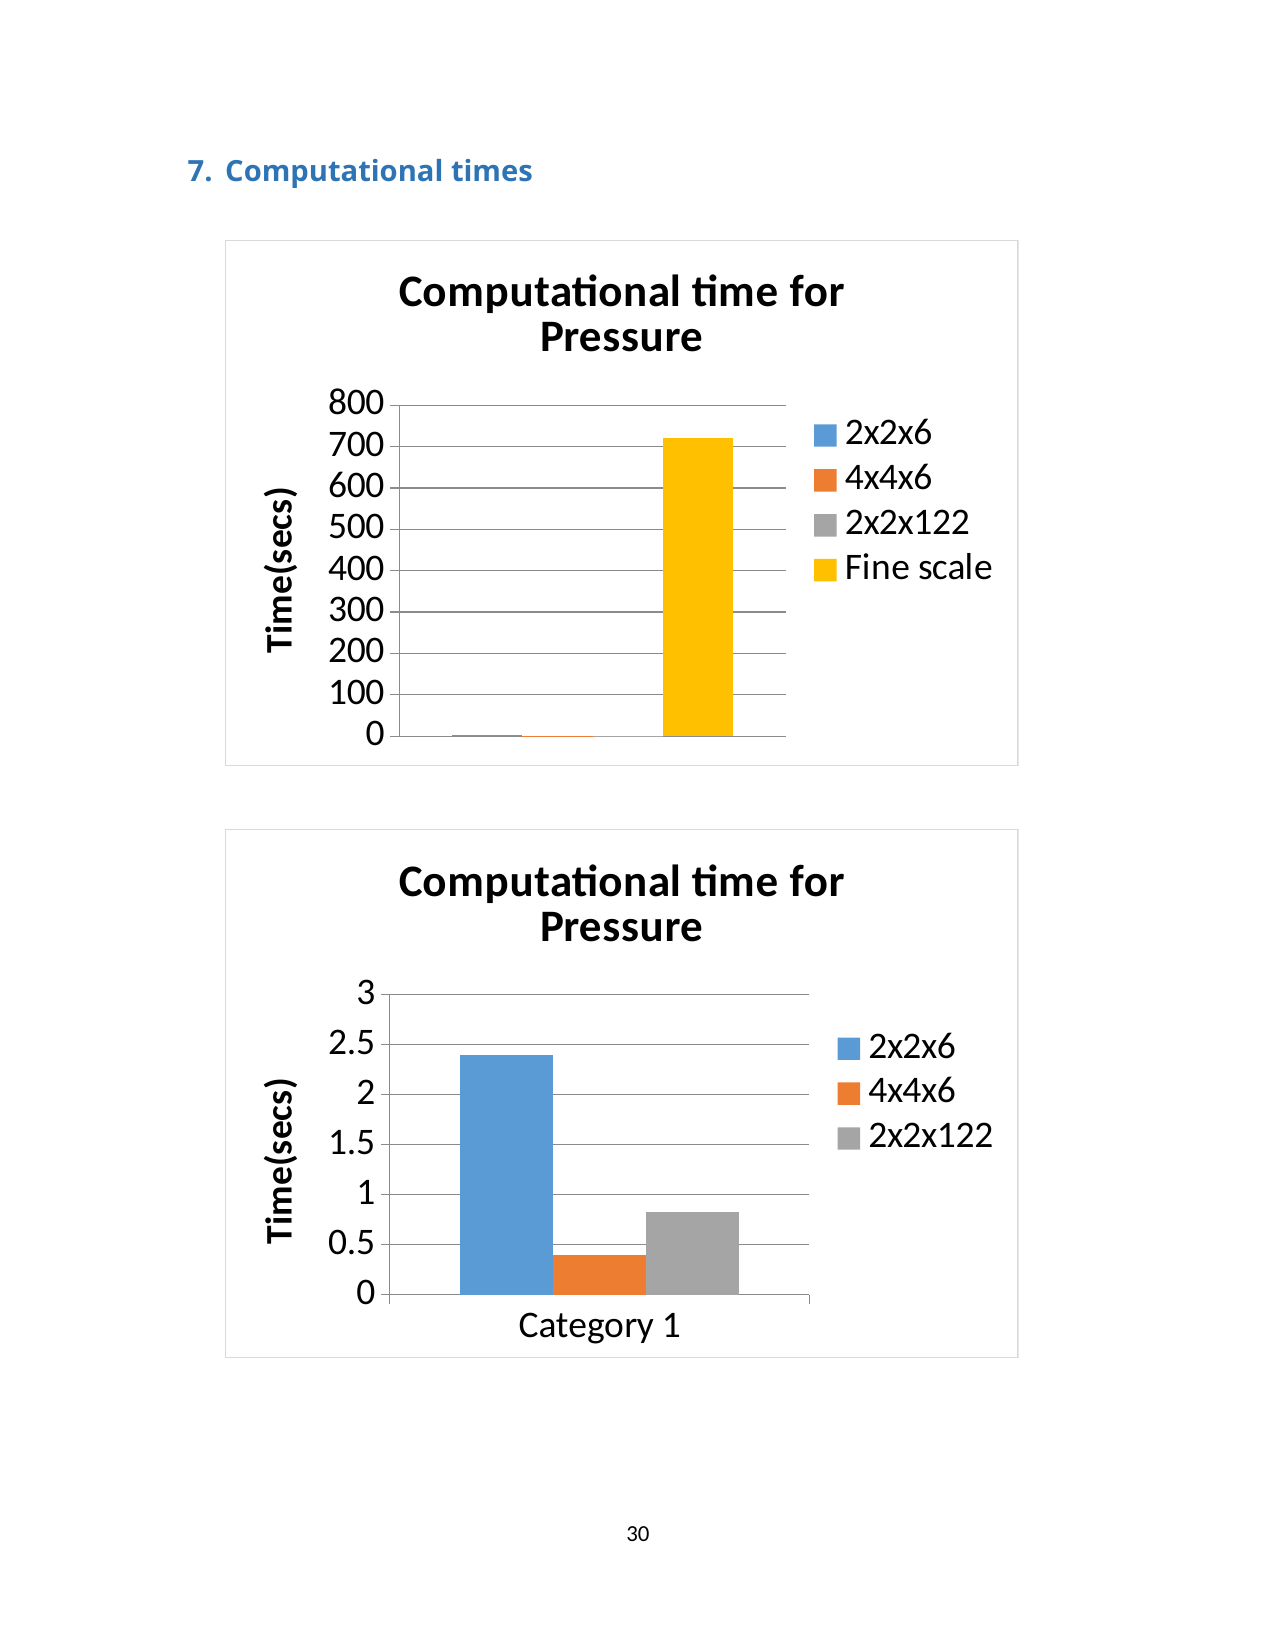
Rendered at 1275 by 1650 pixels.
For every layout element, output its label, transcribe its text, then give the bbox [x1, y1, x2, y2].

subtitle Computational times [187, 150, 1125, 190]
